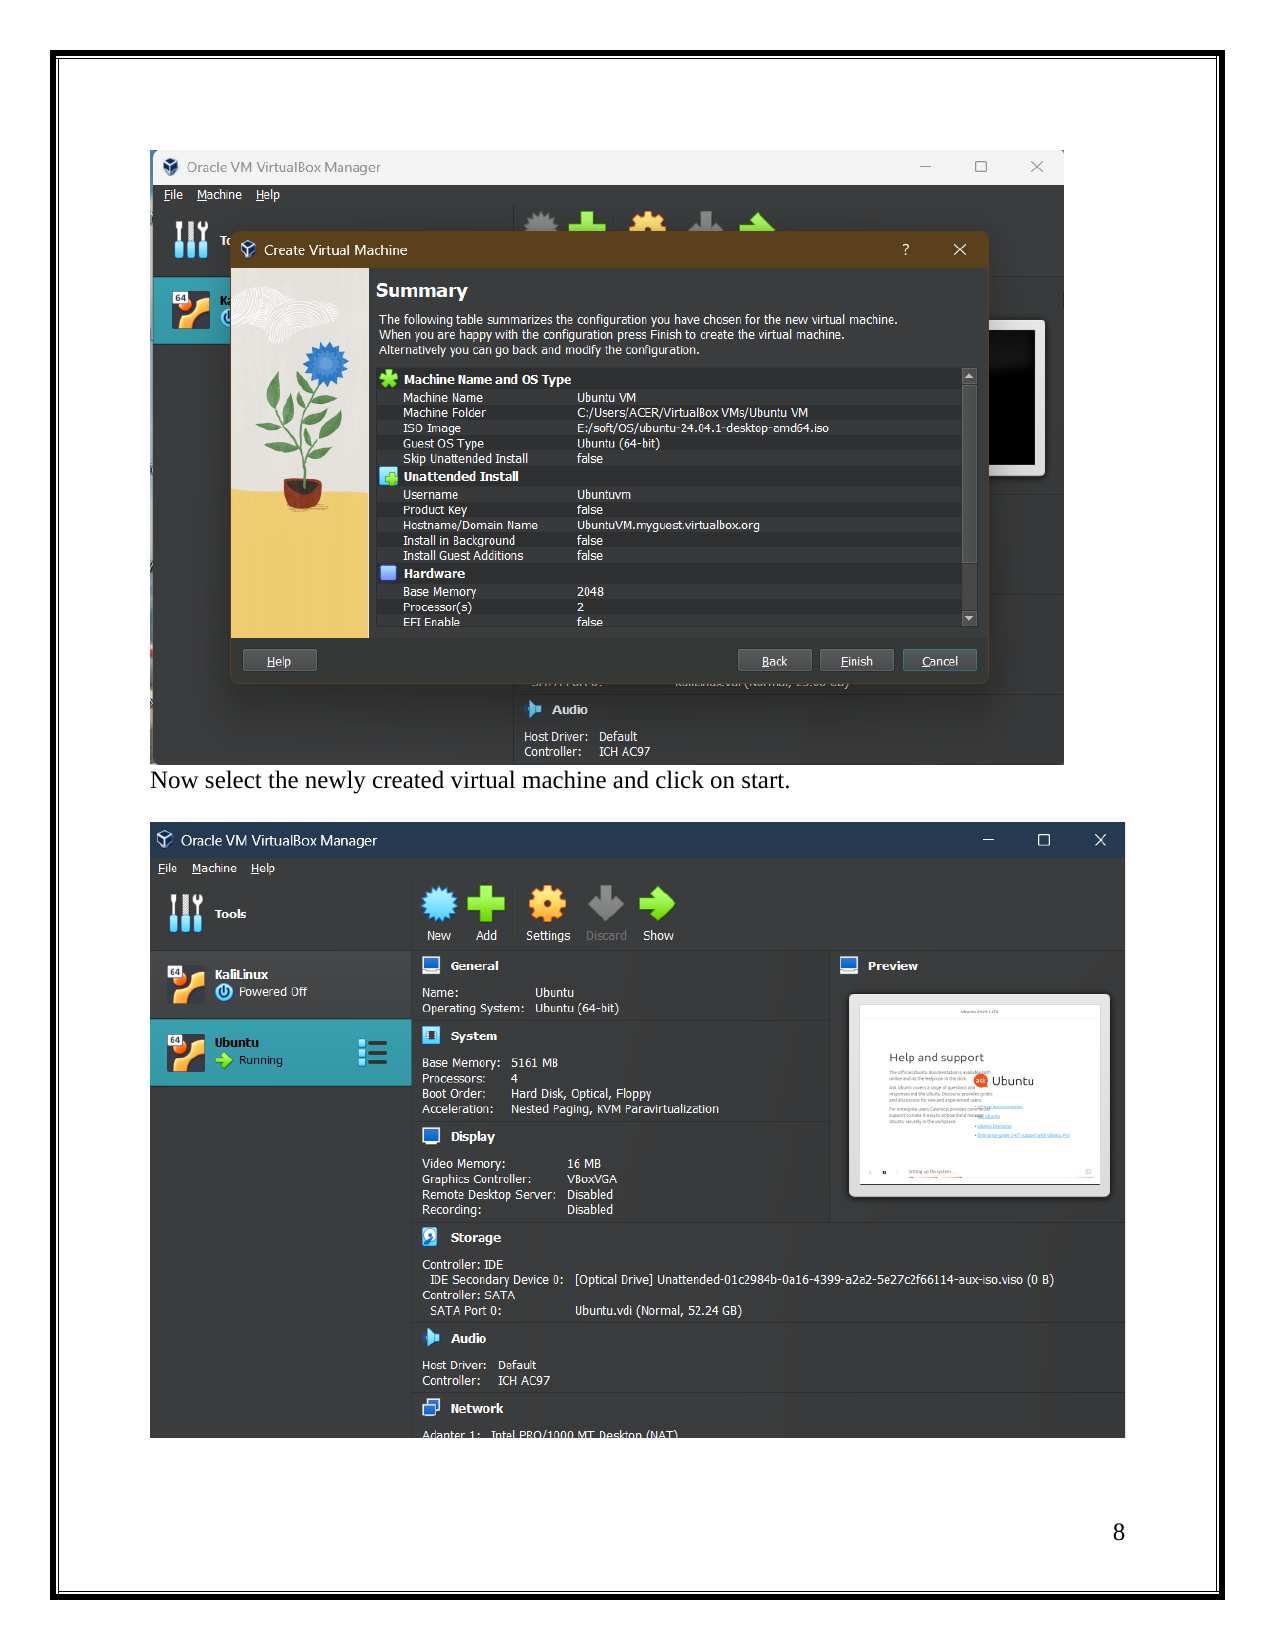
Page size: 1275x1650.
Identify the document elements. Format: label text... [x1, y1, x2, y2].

picture [150, 822, 1125, 1438]
text Now select the newly created virtual machine and click on start. [150, 765, 1125, 793]
picture [150, 150, 1064, 765]
